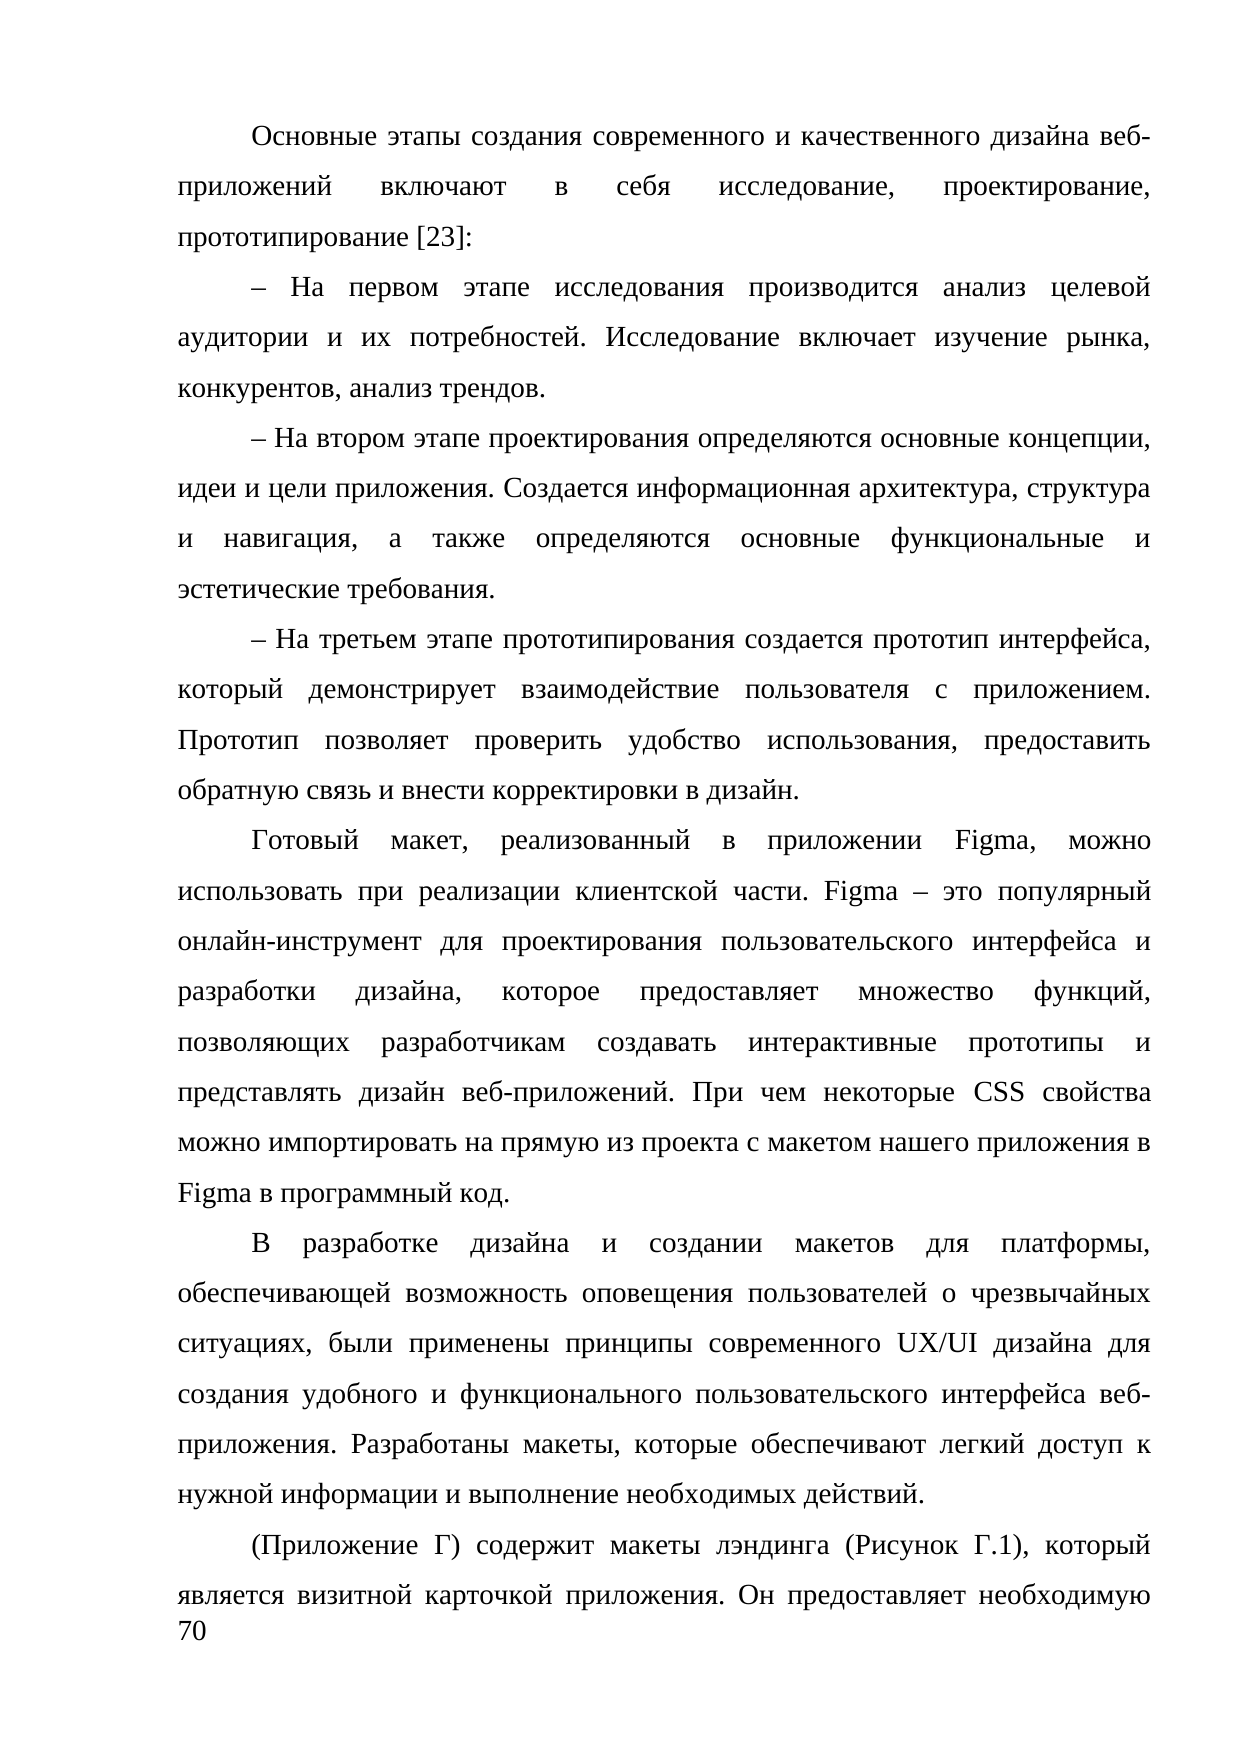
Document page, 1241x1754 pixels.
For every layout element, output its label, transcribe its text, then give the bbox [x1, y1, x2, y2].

list – На третьем этапе прототипирования создается прототип интерфейса, который демонстрирует взаимодействие пользователя с приложением. Прототип позволяет проверить удобство использования, предоставить обратную связь и внести корректировки в дизайн. [177, 621, 1152, 806]
list Готовый макет, реализованный в приложении Figma, можно использовать при реализации клиентской части. Figma – это популярный онлайн-инструмент для проектирования пользовательского интерфейса и разработки дизайна, которое предоставляет множество функций, позволяющих разработчикам создавать интерактивные прототипы и представлять дизайн веб-приложений. При чем некоторые CSS свойства можно импортировать на прямую из проекта с макетом нашего приложения в Figma в программный код. [177, 822, 1152, 1208]
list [177, 1527, 1152, 1611]
list – На первом этапе исследования производится анализ целевой аудитории и их потребностей. Исследование включает изучение рынка, конкурентов, анализ трендов. [177, 269, 1152, 403]
list В разработке дизайна и создании макетов для платформы, обеспечивающей возможность оповещения пользователей о чрезвычайных ситуациях, были применены принципы современного UX/UI дизайна для создания удобного и функционального пользовательского интерфейса веб-приложения. Разработаны макеты, которые обеспечивают легкий доступ к нужной информации и выполнение необходимых действий. [177, 1225, 1152, 1510]
list – На втором этапе проектирования определяются основные концепции, идеи и цели приложения. Создается информационная архитектура, структура и навигация, а также определяются основные функциональные и эстетические требования. [177, 420, 1152, 604]
list Основные этапы создания современного и качественного дизайна веб-приложений включают в себя исследование, проектирование, прототипирование [23]: [177, 118, 1152, 252]
